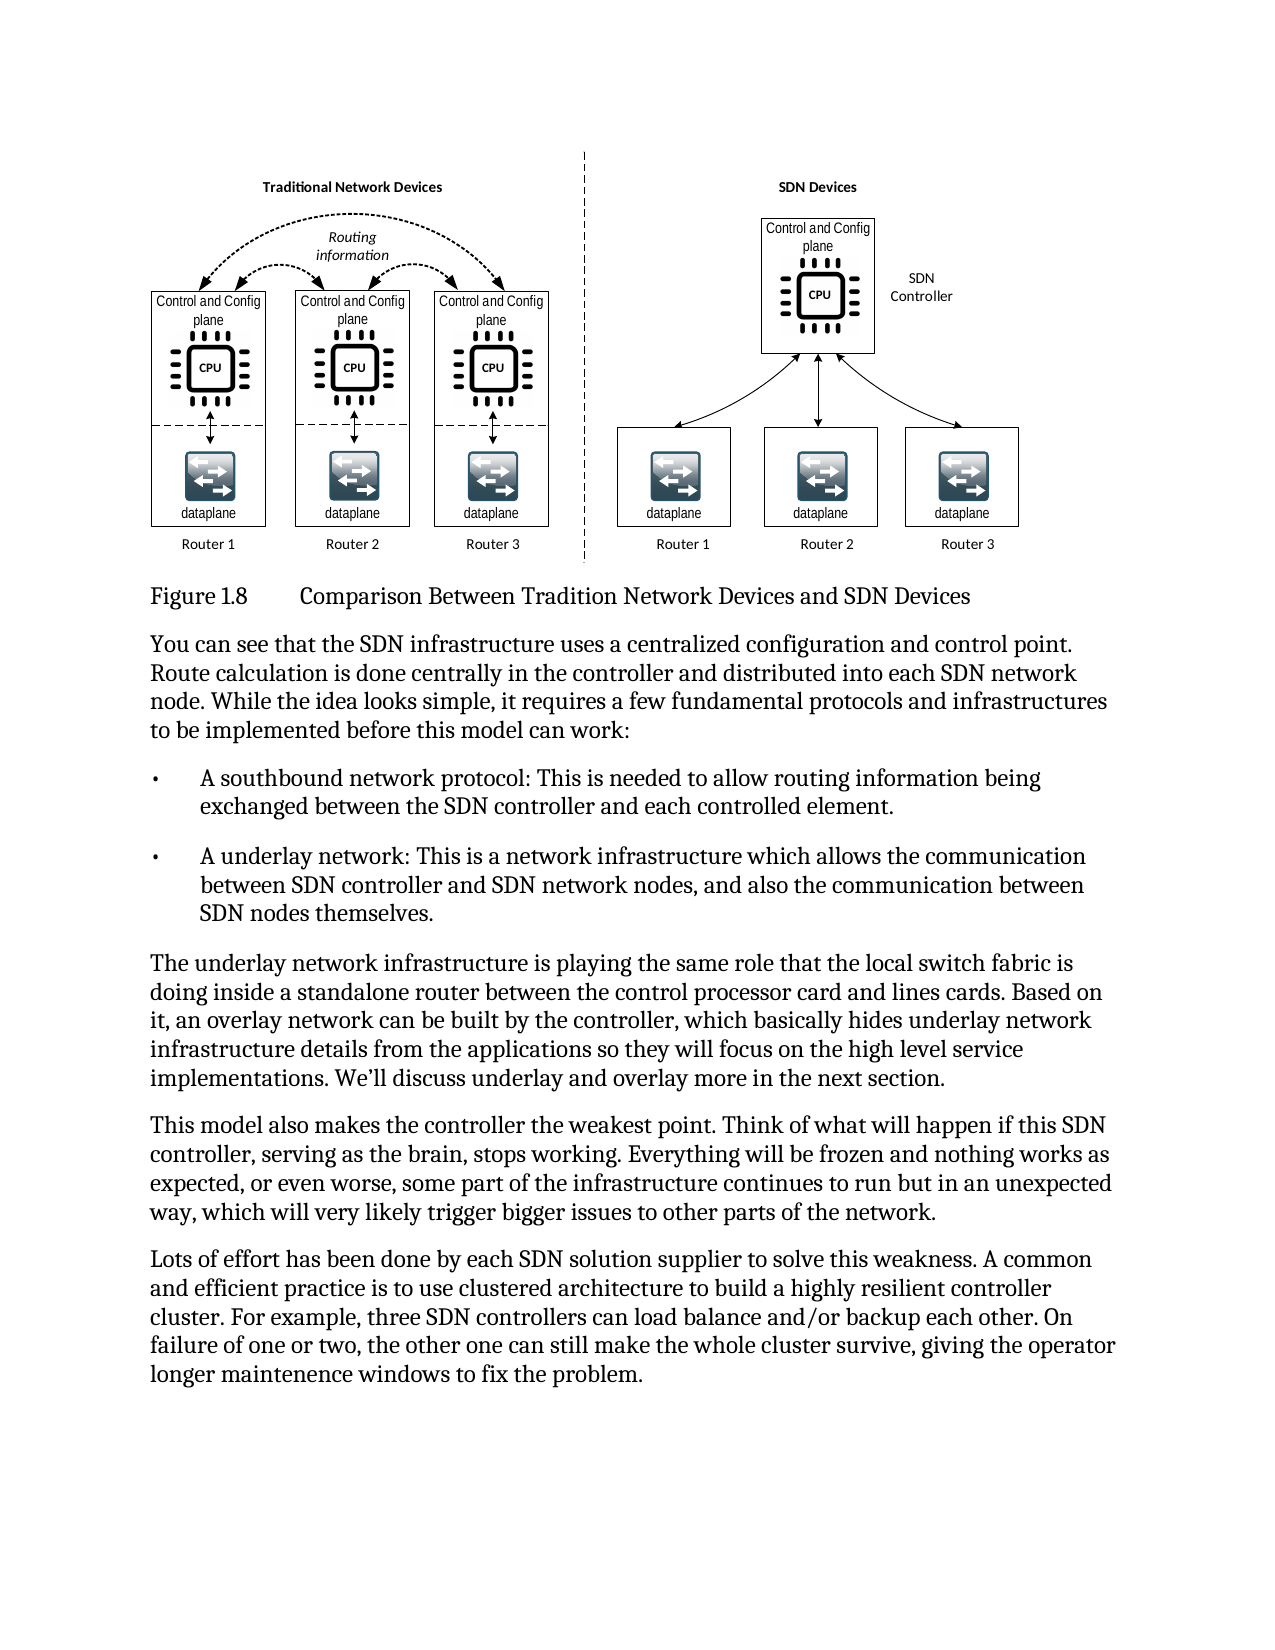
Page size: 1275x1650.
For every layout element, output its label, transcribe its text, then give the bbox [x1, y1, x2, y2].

text The underlay network infrastructure is playing the same role that the local switch fabric is doing inside a standalone router between the control processor card and lines cards. Based on it, an overlay network can be built by the controller, which basically hides underlay network infrastructure details from the applications so they will focus on the high level service implementations. We’ll discuss underlay and overlay more in the next section. [150, 949, 1125, 1093]
text Lots of effort has been done by each SDN solution supplier to solve this weakness. A common and efficient practice is to use clustered architecture to build a highly resilient controller cluster. For example, three SDN controllers can load balance and/or backup each other. On failure of one or two, the other one can still make the whole cluster survive, giving the operator longer maintenence windows to fix the problem. [150, 1245, 1125, 1389]
text Figure 1.8 Comparison Between Tradition Network Devices and SDN Devices [150, 582, 1125, 611]
text This model also makes the controller the weakest point. Think of what will happen if this SDN controller, serving as the brain, stops working. Everything will be frozen and nothing works as expected, or even worse, some part of the infrastructure continues to run but in an unexpected way, which will very likely trigger bigger issues to other parts of the network. [150, 1111, 1125, 1226]
list A southbound network protocol: This is needed to allow routing information being exchanged between the SDN controller and each controlled element. [150, 763, 1125, 821]
list A underlay network: This is a network infrastructure which allows the communication between SDN controller and SDN network nodes, and also the communication between SDN nodes themselves. [150, 842, 1125, 928]
text You can see that the SDN infrastructure uses a centralized configuration and control point. Route calculation is done centrally in the controller and distributed into each SDN network node. While the idea looks simple, it requires a few fundamental protocols and infrastructures to be implemented before this model can work: [150, 630, 1125, 745]
